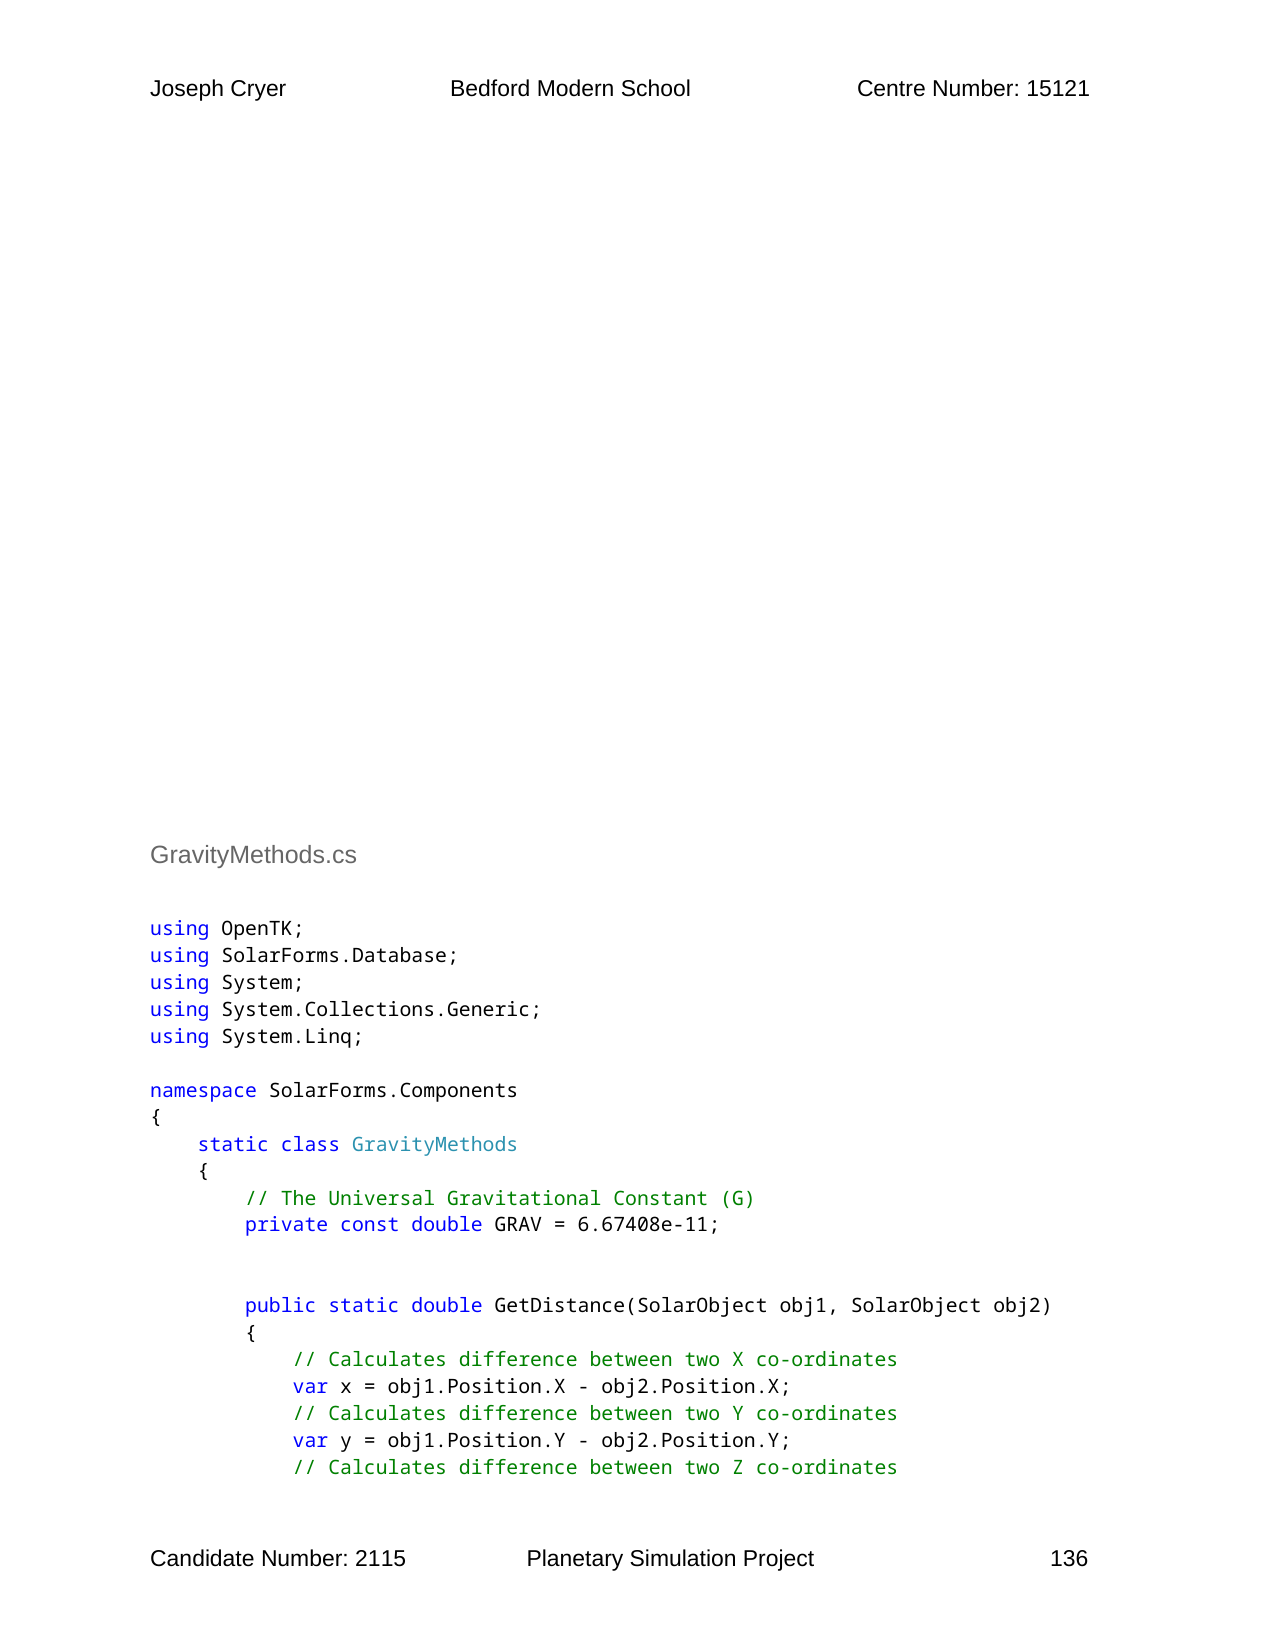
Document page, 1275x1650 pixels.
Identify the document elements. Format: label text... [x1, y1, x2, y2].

subtitle GravityMethods.cs [150, 839, 1125, 868]
text { [150, 1157, 1125, 1184]
text using System.Linq; [150, 1022, 1125, 1049]
text static class GravityMethods [150, 1130, 1125, 1157]
text var y = obj1.Position.Y - obj2.Position.Y; [150, 1426, 1125, 1453]
text { [150, 1103, 1125, 1130]
text // Calculates difference between two Z co-ordinates [150, 1453, 1125, 1480]
text using System.Collections.Generic; [150, 995, 1125, 1022]
text private const double GRAV = 6.67408e-11; [150, 1211, 1125, 1238]
text using System; [150, 968, 1125, 995]
text // Calculates difference between two Y co-ordinates [150, 1399, 1125, 1426]
text namespace SolarForms.Components [150, 1076, 1125, 1103]
text // The Universal Gravitational Constant (G) [150, 1184, 1125, 1211]
text using SolarForms.Database; [150, 941, 1125, 968]
text // Calculates difference between two X co-ordinates [150, 1345, 1125, 1372]
text { [150, 1318, 1125, 1345]
text public static double GetDistance(SolarObject obj1, SolarObject obj2) [150, 1291, 1125, 1318]
text var x = obj1.Position.X - obj2.Position.X; [150, 1372, 1125, 1399]
text using OpenTK; [150, 914, 1125, 941]
